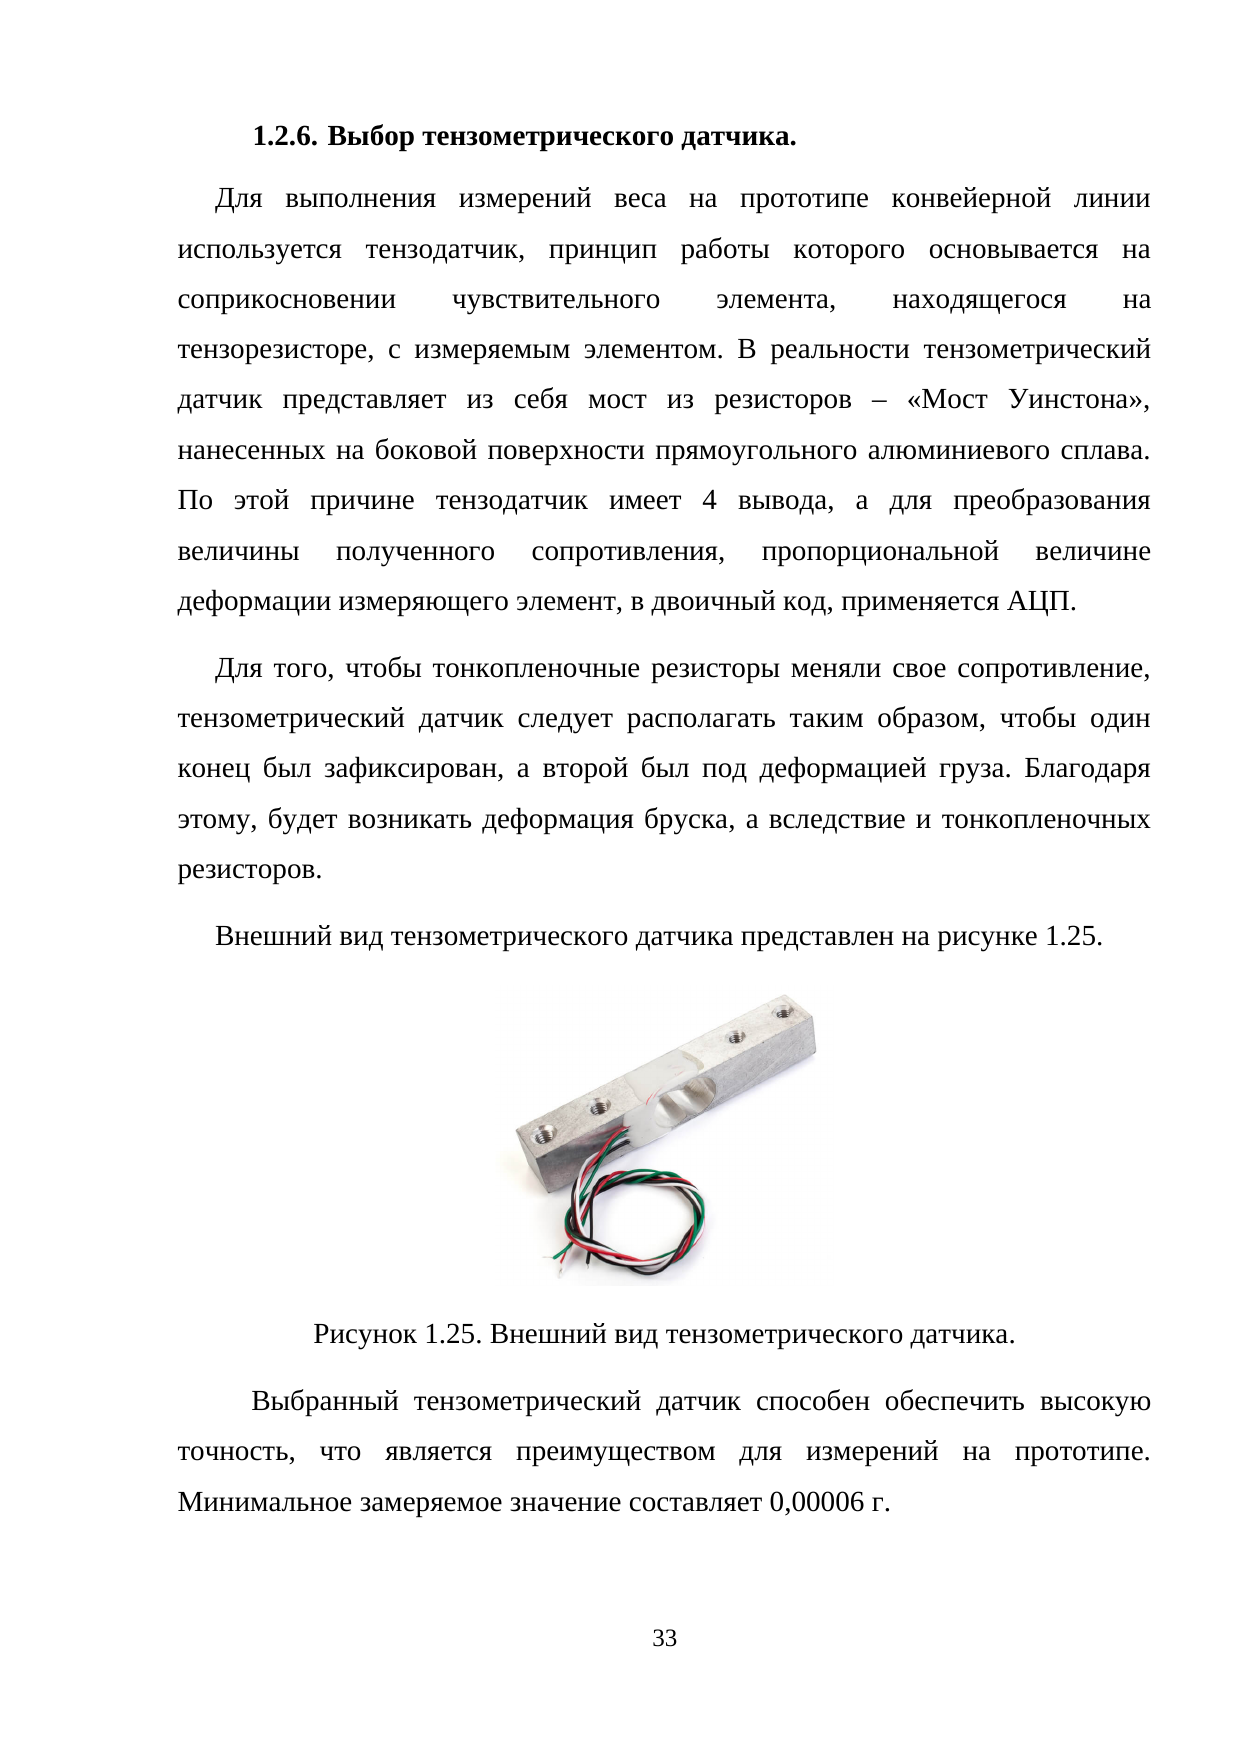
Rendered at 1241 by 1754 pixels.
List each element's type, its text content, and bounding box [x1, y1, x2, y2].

text Для выполнения измерений веса на прототипе конвейерной линии используется тензодатчик, принцип работы которого основывается на соприкосновении чувствительного элемента, находящегося на тензорезисторе, с измеряемым элементом. В реальности тензометрический датчик представляет из себя мост из резисторов – «Мост Уинстона», нанесенных на боковой поверхности прямоугольного алюминиевого сплава. По этой причине тензодатчик имеет 4 вывода, а для преобразования величины полученного сопротивления, пропорциональной величине деформации измеряющего элемент, в двоичный код, применяется АЦП. [177, 180, 1152, 616]
subtitle Выбор тензометрического датчика. [252, 118, 1152, 152]
text Рисунок 1.25. Внешний вид тензометрического датчика. [177, 1316, 1152, 1350]
text Для того, чтобы тонкопленочные резисторы меняли свое сопротивление, тензометрический датчик следует располагать таким образом, чтобы один конец был зафиксирован, а второй был под деформацией груза. Благодаря этому, будет возникать деформация бруска, а вследствие и тонкопленочных резисторов. [177, 650, 1152, 885]
text Выбранный тензометрический датчик способен обеспечить высокую точность, что является преимуществом для измерений на прототипе. Минимальное замеряемое значение составляет 0,00006 г. [177, 1383, 1152, 1517]
text Внешний вид тензометрического датчика представлен на рисунке 1.25. [177, 918, 1152, 952]
picture [495, 985, 834, 1286]
